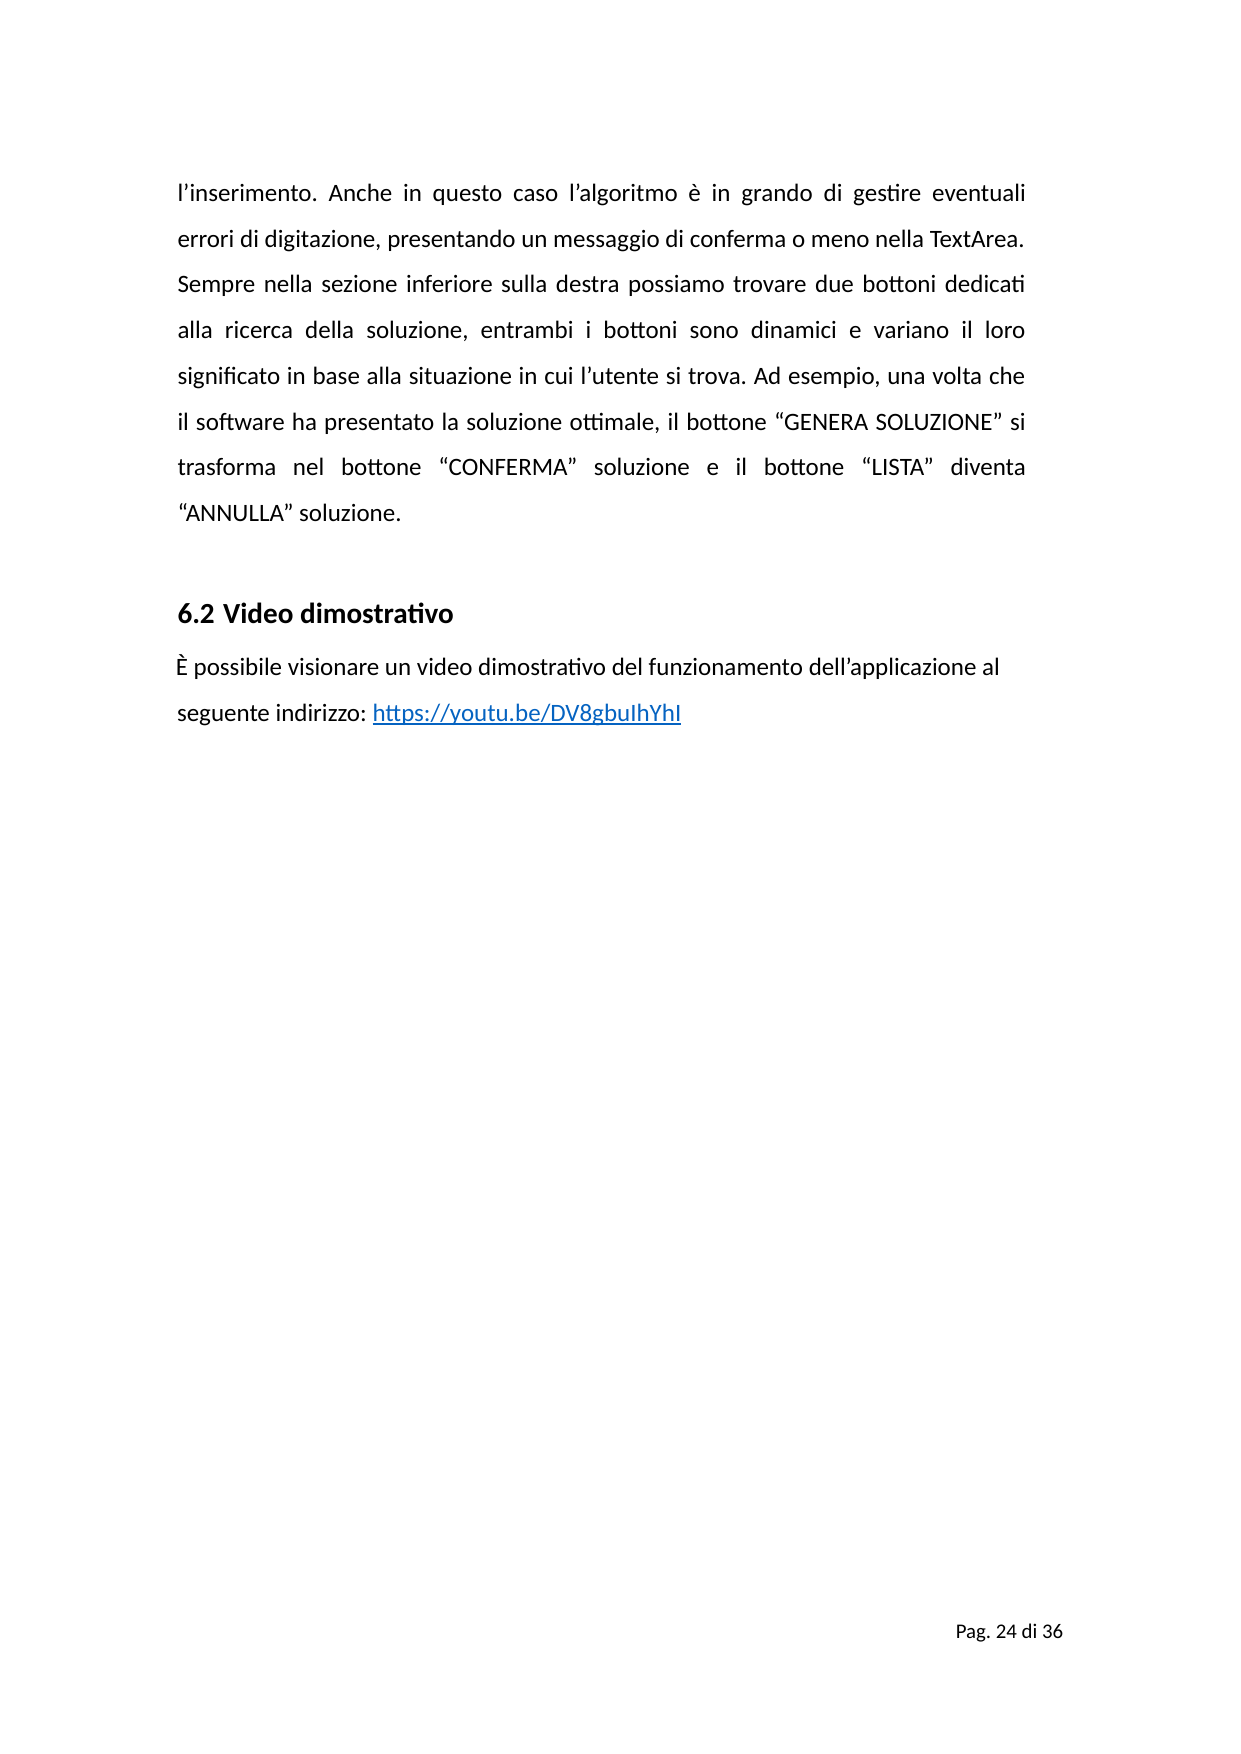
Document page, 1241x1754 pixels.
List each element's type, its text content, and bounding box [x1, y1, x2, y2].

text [177, 177, 1027, 253]
text Sempre nella sezione inferiore sulla destra possiamo trovare due bottoni dedicati alla ricerca della soluzione, entrambi i bottoni sono dinamici e variano il loro significato in base alla situazione in cui l’utente si trova. Ad esempio, una volta che il software ha presentato la soluzione ottimale, il bottone “GENERA SOLUZIONE” si trasforma nel bottone “CONFERMA” soluzione e il bottone “LISTA” diventa “ANNULLA” soluzione. [177, 269, 1027, 528]
subtitle 6.2 Video dimostrativo [177, 595, 1168, 631]
text È possibile visionare un video dimostrativo del funzionamento dell’applicazione al seguente indirizzo: https://youtu.be/DV8gbuIhYhI [176, 651, 1064, 728]
